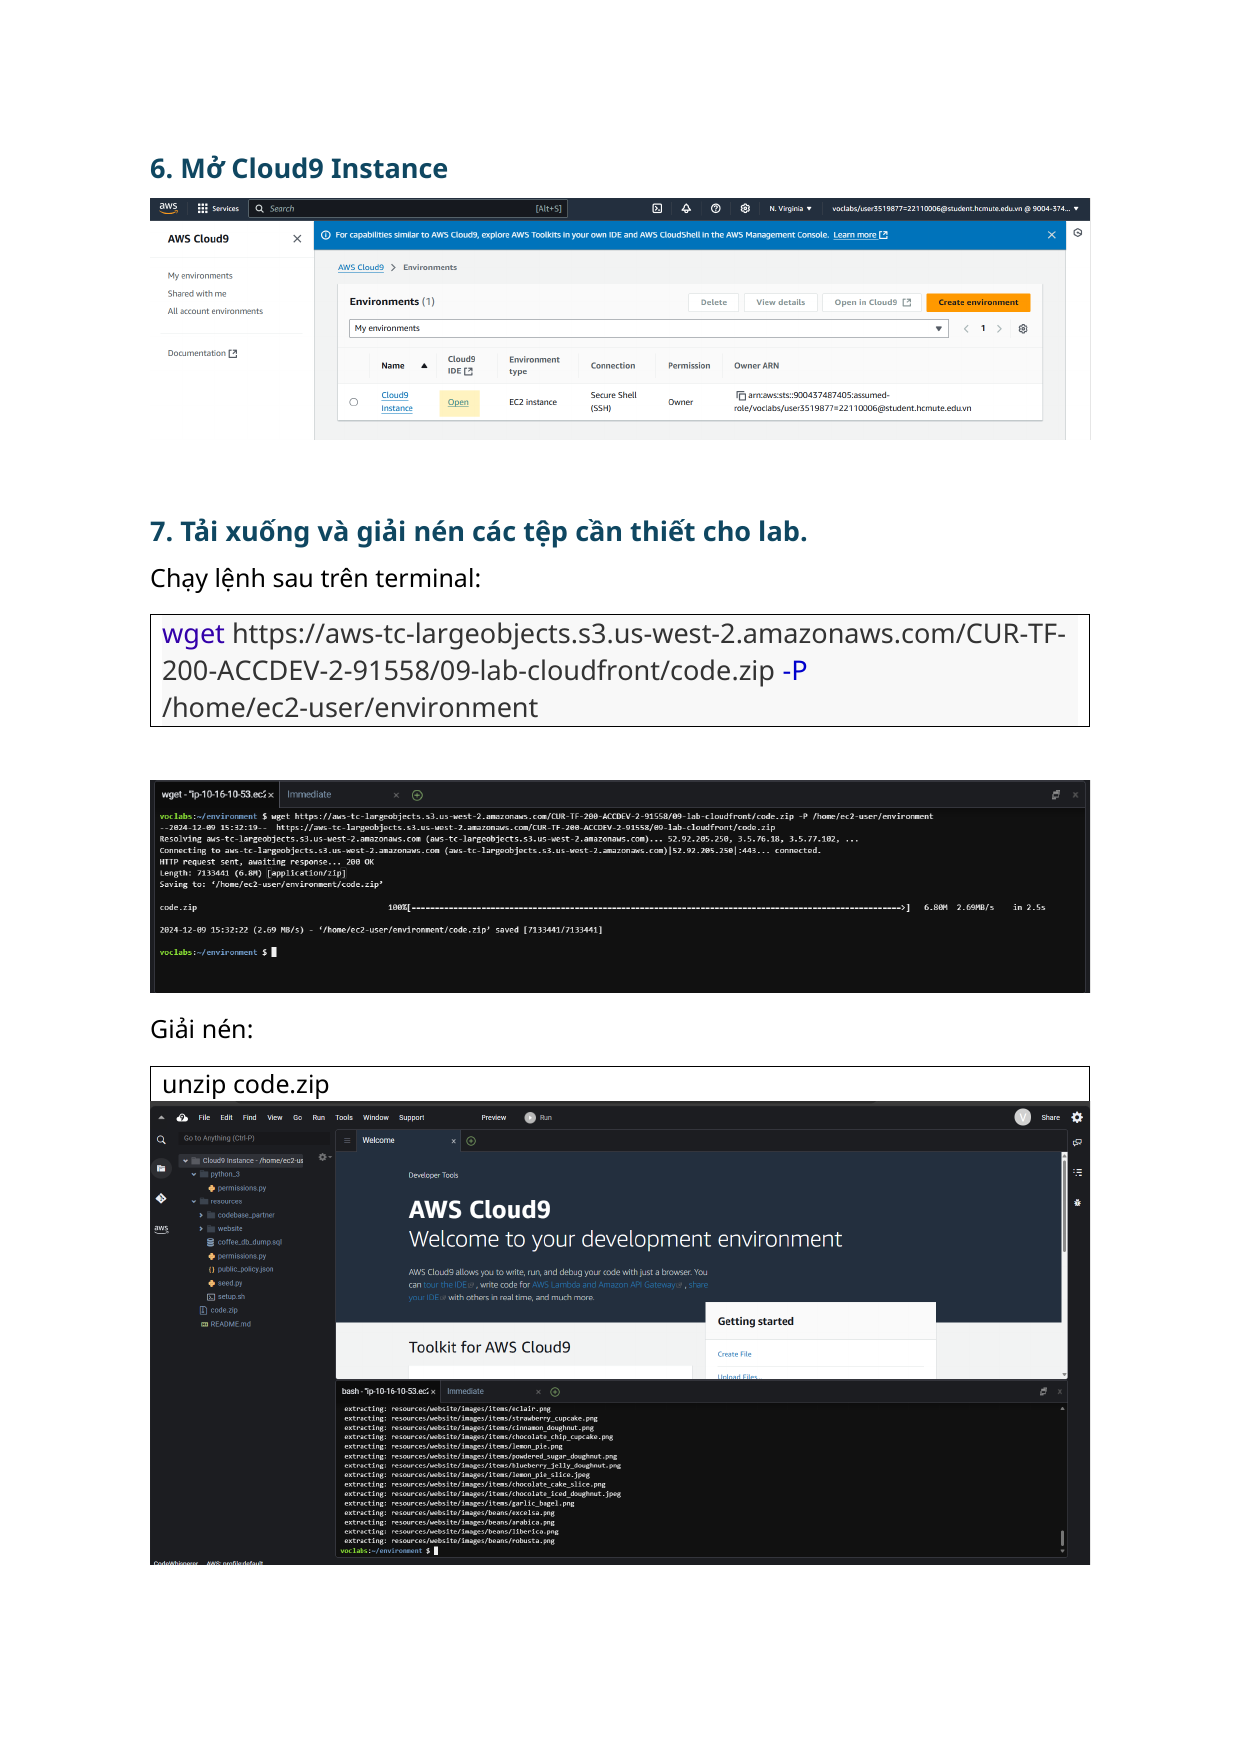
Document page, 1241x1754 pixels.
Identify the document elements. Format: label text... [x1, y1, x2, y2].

text Giải nén: [150, 1012, 1090, 1046]
subtitle 7. Tải xuống và giải nén các tệp cần thiết cho lab. [150, 512, 1090, 549]
text Chạy lệnh sau trên terminal: [150, 560, 1090, 594]
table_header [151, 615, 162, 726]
table_header unzip code.zip [151, 1067, 1089, 1101]
subtitle 6. Mở Cloud9 Instance [150, 150, 1090, 187]
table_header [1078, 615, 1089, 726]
picture [150, 780, 1091, 993]
picture [150, 198, 1091, 440]
picture [150, 1101, 1091, 1565]
